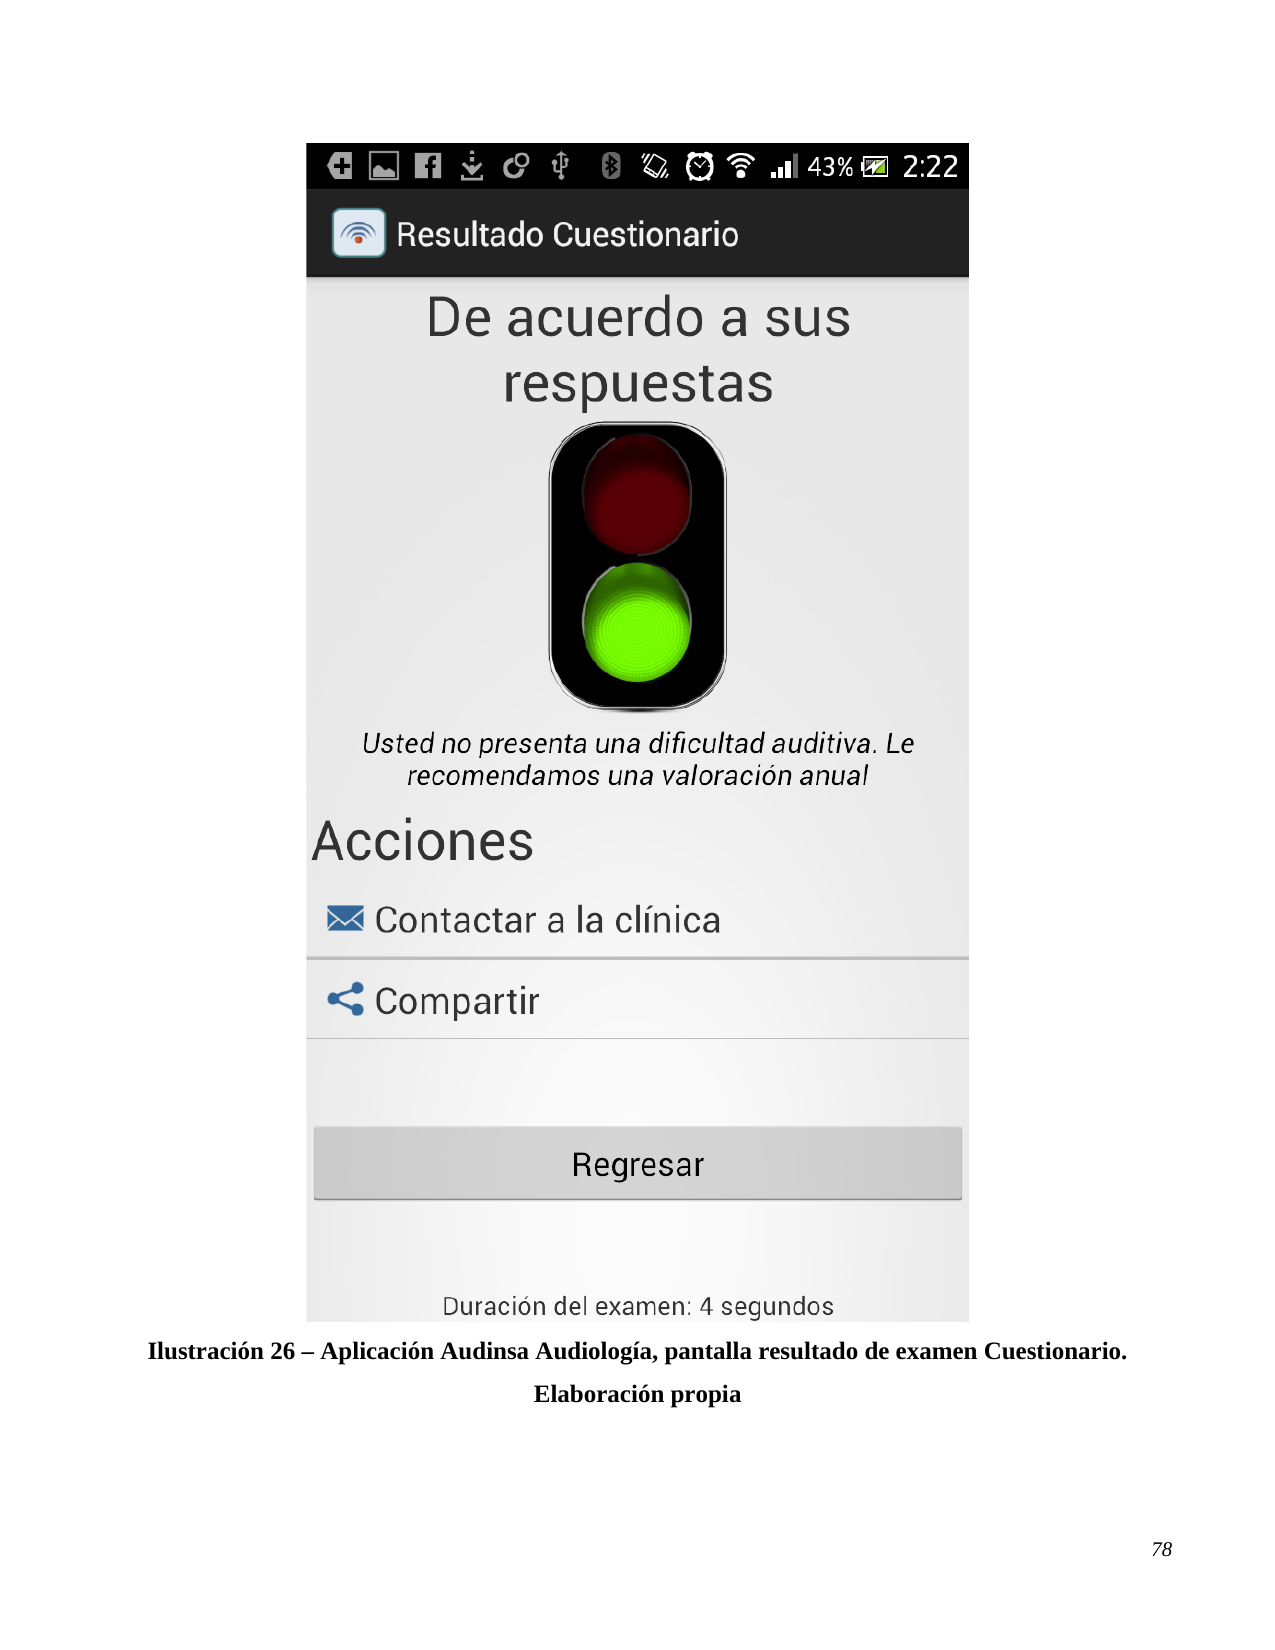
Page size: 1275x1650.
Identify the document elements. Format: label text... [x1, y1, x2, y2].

text Ilustración 26 – Aplicación Audinsa Audiología, pantalla resultado de examen Cuestionario. [103, 1336, 1172, 1365]
picture [306, 143, 969, 1322]
text Elaboración propia [103, 1379, 1172, 1408]
